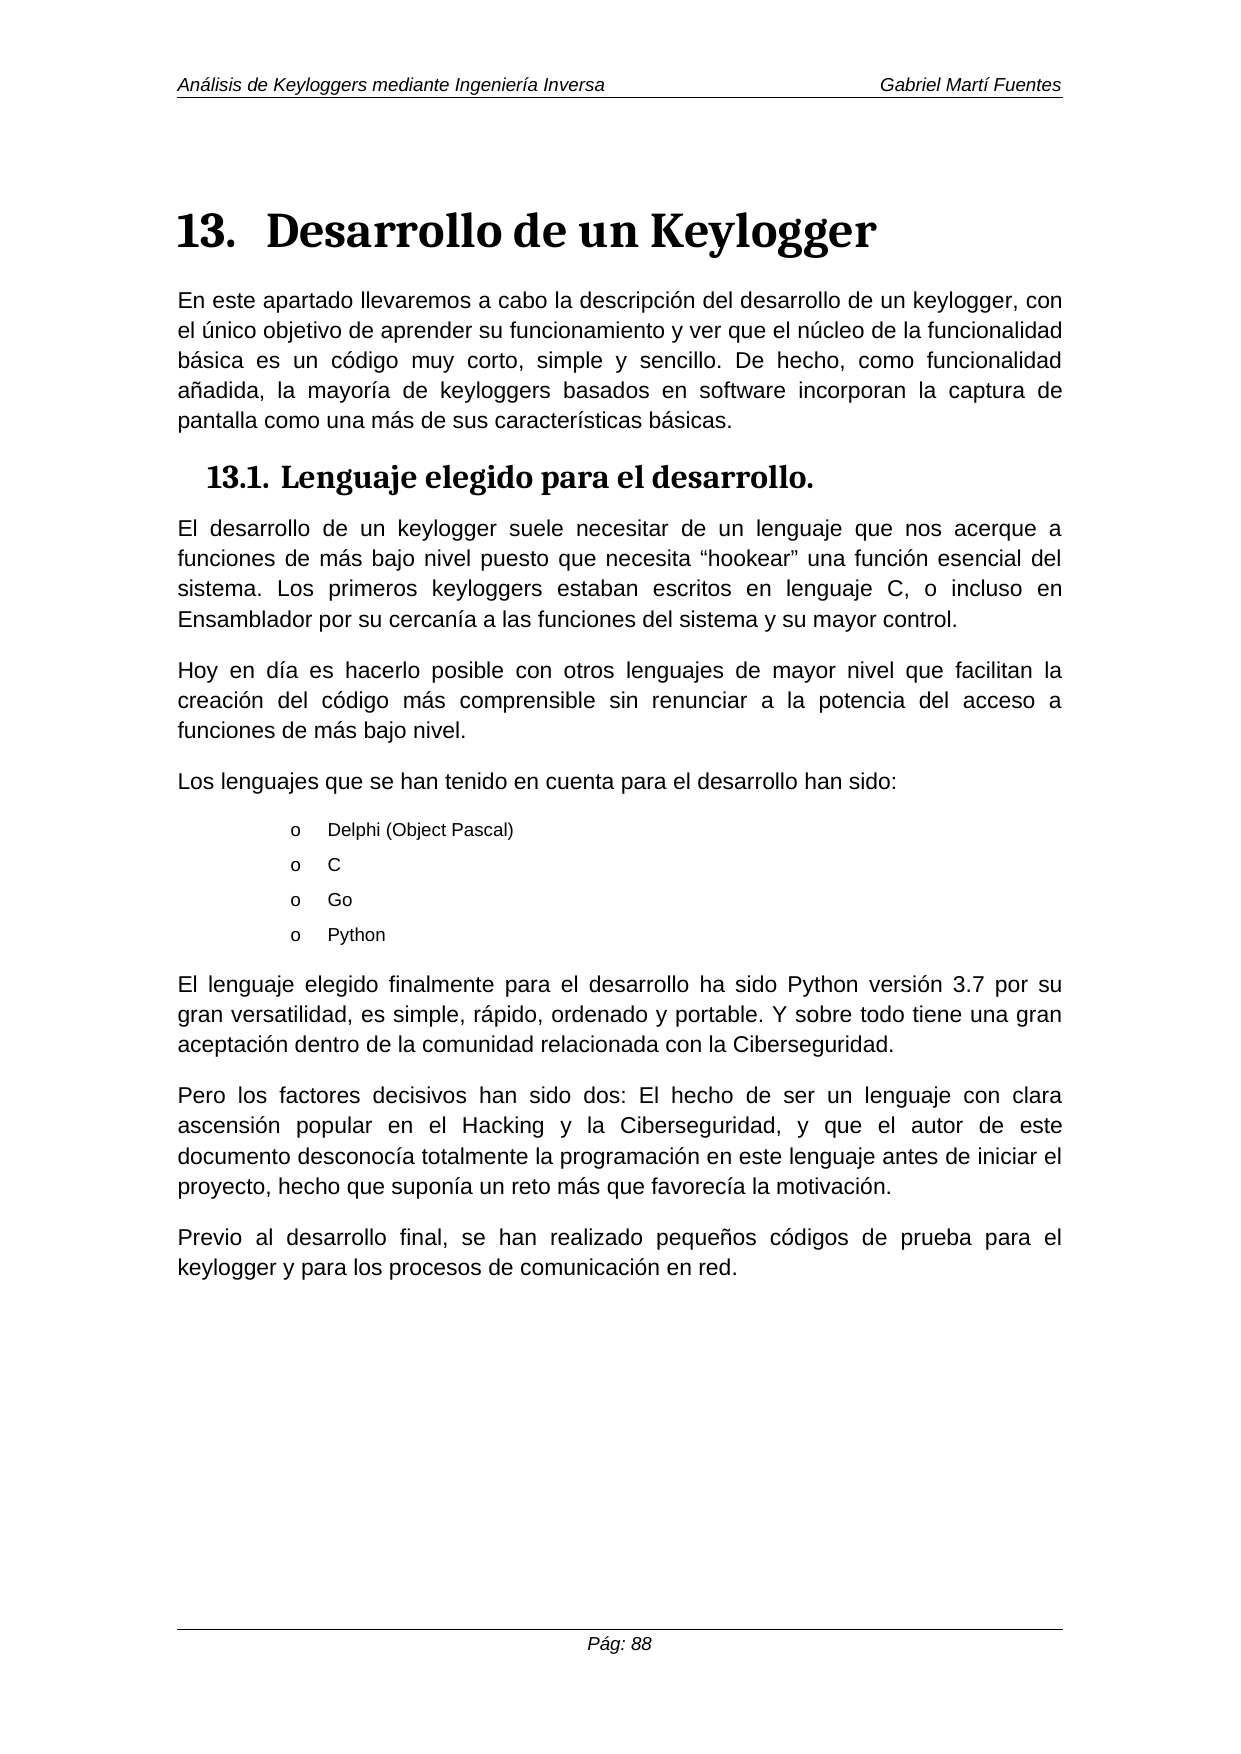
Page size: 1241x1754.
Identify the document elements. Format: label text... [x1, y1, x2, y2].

text El lenguaje elegido finalmente para el desarrollo ha sido Python versión 3.7 por su gran versatilidad, es simple, rápido, ordenado y portable. Y sobre todo tiene una gran aceptación dentro de la comunidad relacionada con la Ciberseguridad. [177, 971, 1063, 1058]
text Pero los factores decisivos han sido dos: El hecho de ser un lenguaje con clara ascensión popular en el Hacking y la Ciberseguridad, y que el autor de este documento desconocía totalmente la programación en este lenguaje antes de iniciar el proyecto, hecho que suponía un reto más que favorecía la motivación. [177, 1082, 1063, 1199]
list Go [290, 889, 1063, 912]
text Los lenguajes que se han tenido en cuenta para el desarrollo han sido: [177, 768, 1063, 794]
subtitle Lenguaje elegido para el desarrollo. [207, 458, 1063, 497]
list Python [290, 923, 1063, 947]
subtitle Desarrollo de un Keylogger [177, 203, 1063, 260]
text El desarrollo de un keylogger suele necesitar de un lenguaje que nos acerque a funciones de más bajo nivel puesto que necesita “hookear” una función esencial del sistema. Los primeros keyloggers estaban escritos en lenguaje C, o incluso en Ensamblador por su cercanía a las funciones del sistema y su mayor control. [177, 515, 1063, 632]
text Previo al desarrollo final, se han realizado pequeños códigos de prueba para el keylogger y para los procesos de comunicación en red. [177, 1224, 1063, 1281]
text Hoy en día es hacerlo posible con otros lenguajes de mayor nivel que facilitan la creación del código más comprensible sin renunciar a la potencia del acceso a funciones de más bajo nivel. [177, 657, 1063, 743]
list C [290, 854, 1063, 877]
text En este apartado llevaremos a cabo la descripción del desarrollo de un keylogger, con el único objetivo de aprender su funcionamiento y ver que el núcleo de la funcionalidad básica es un código muy corto, simple y sencillo. De hecho, como funcionalidad añadida, la mayoría de keyloggers basados en software incorporan la captura de pantalla como una más de sus características básicas. [177, 287, 1063, 434]
list Delphi (Object Pascal) [290, 819, 1063, 842]
